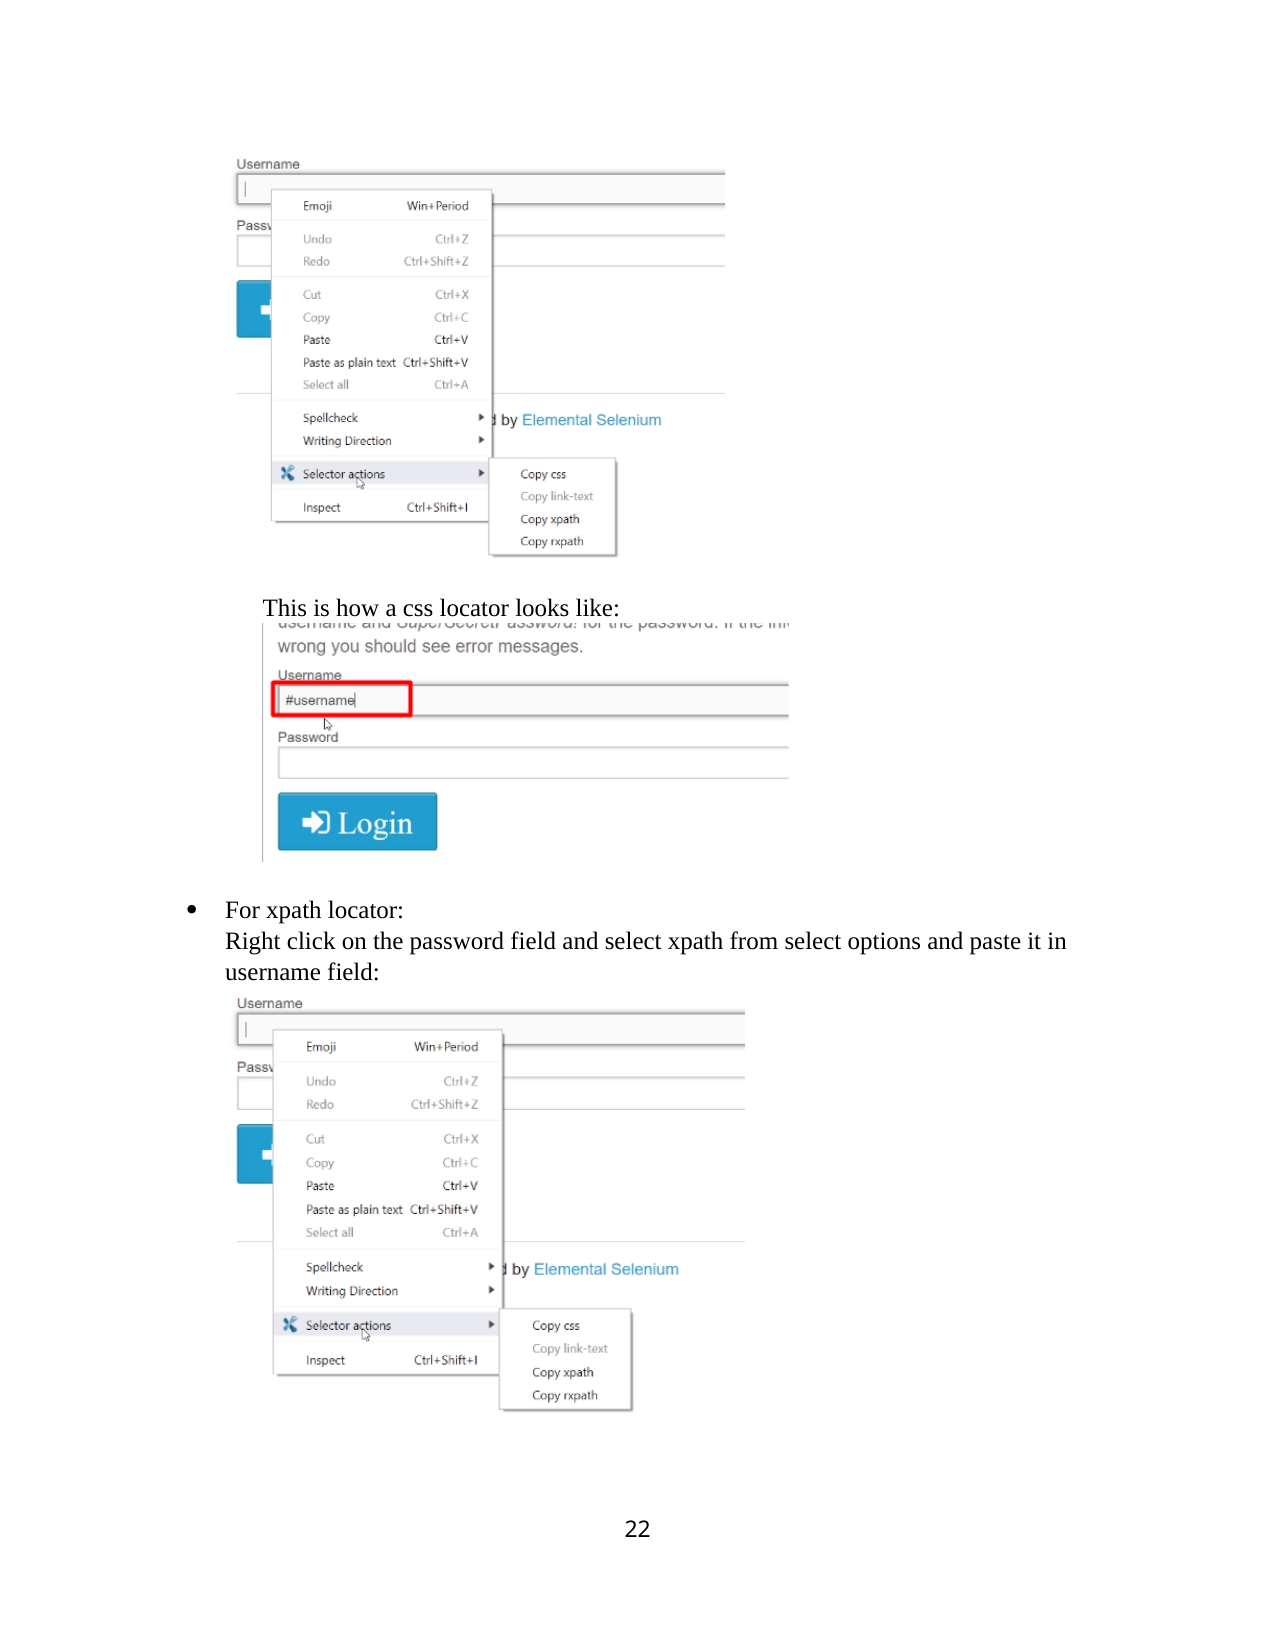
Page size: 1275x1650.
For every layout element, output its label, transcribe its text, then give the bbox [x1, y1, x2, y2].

picture [262, 623, 789, 862]
list Right click on the password field and select xpath from select options and paste it in username field: [225, 926, 1125, 986]
list For xpath locator: [187, 895, 1125, 924]
picture [227, 150, 725, 560]
picture [227, 988, 745, 1413]
list This is how a css locator looks like: [262, 593, 1125, 621]
